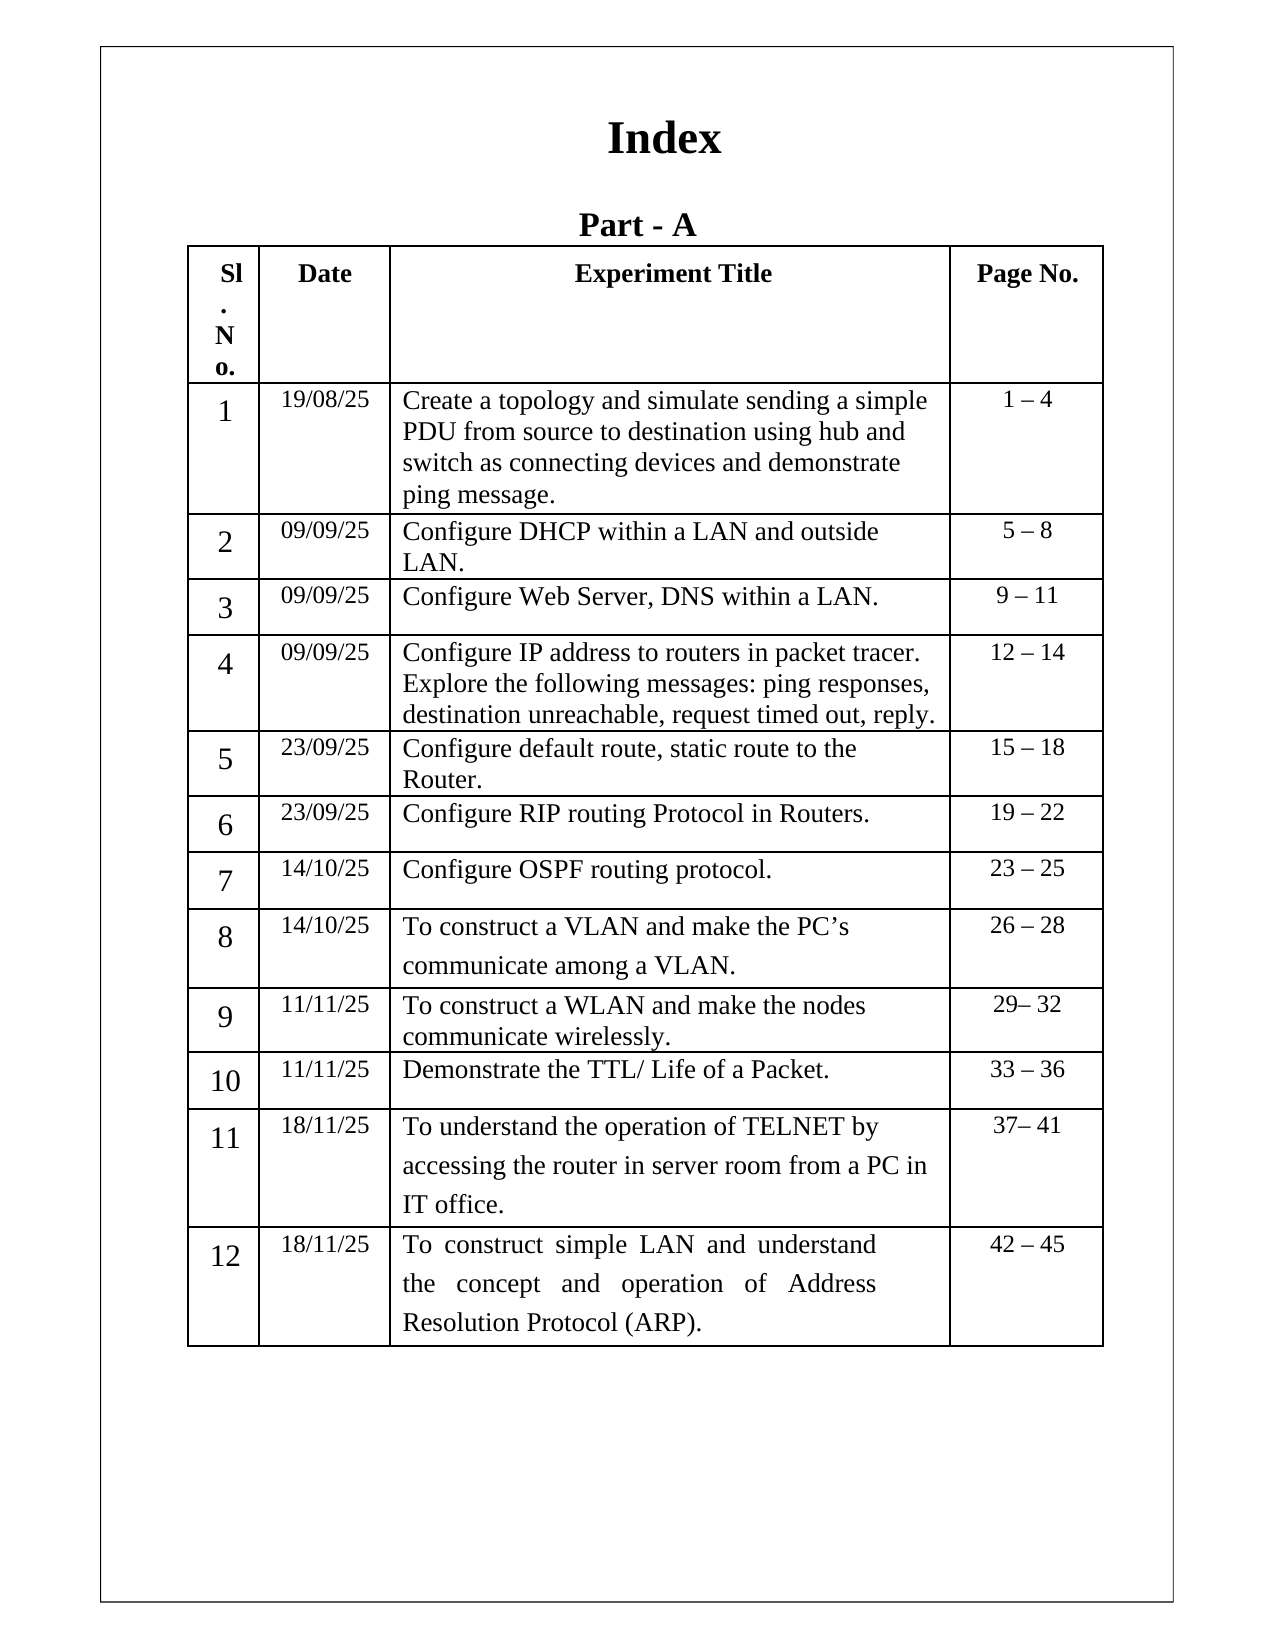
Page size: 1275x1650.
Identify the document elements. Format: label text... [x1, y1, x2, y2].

table_header Sl. No. [189, 247, 258, 382]
table_cell 09/09/25 [260, 636, 389, 730]
table_cell 19 – 22 [951, 797, 1102, 851]
table_cell Create a topology and simulate sending a simple PDU from source to destination using hub and switch as connecting devices and demonstrate ping message. [391, 384, 949, 513]
table_cell 18/11/25 [260, 1228, 389, 1344]
table_cell 5 [189, 732, 258, 794]
table_cell Configure OSPF routing protocol. [391, 853, 949, 908]
table_cell 42 – 45 [951, 1228, 1102, 1344]
table_cell 23/09/25 [260, 797, 389, 851]
table_cell 29– 32 [951, 989, 1102, 1051]
table_cell 5 – 8 [951, 515, 1102, 578]
table_cell Configure IP address to routers in packet tracer. Explore the following messages: ping responses, destination unreachable, request timed out, reply. [391, 636, 949, 730]
table_cell Configure default route, static route to the Router. [391, 732, 949, 794]
table_cell 12 [189, 1228, 258, 1344]
table_cell Configure DHCP within a LAN and outside LAN. [391, 515, 949, 578]
table_cell 10 [189, 1053, 258, 1108]
table_cell 3 [189, 580, 258, 634]
text Part - A [127, 205, 1148, 244]
table_cell 11/11/25 [260, 989, 389, 1051]
table_cell 09/09/25 [260, 515, 389, 578]
table_header Page No. [951, 247, 1102, 382]
table_cell 26 – 28 [951, 910, 1102, 987]
table_cell 37– 41 [951, 1110, 1102, 1226]
table_cell To construct simple LAN and understand the concept and operation of Address Resolution Protocol (ARP). [391, 1228, 949, 1344]
table_cell 18/11/25 [260, 1110, 389, 1226]
table_cell 6 [189, 797, 258, 851]
title Index [127, 110, 1148, 163]
table_cell 33 – 36 [951, 1053, 1102, 1108]
table_cell 9 – 11 [951, 580, 1102, 634]
table_cell 23/09/25 [260, 732, 389, 794]
table_cell 8 [189, 910, 258, 987]
table_cell To understand the operation of TELNET by accessing the router in server room from a PC in IT office. [391, 1110, 949, 1226]
table_cell 15 – 18 [951, 732, 1102, 794]
table_header Date [260, 247, 389, 382]
table_cell 7 [189, 853, 258, 908]
table_cell 1 [189, 384, 258, 513]
table_cell 1 – 4 [951, 384, 1102, 513]
table_cell 23 – 25 [951, 853, 1102, 908]
table_header Experiment Title [391, 247, 949, 382]
table_cell 09/09/25 [260, 580, 389, 634]
table_cell Configure Web Server, DNS within a LAN. [391, 580, 949, 634]
table_cell 2 [189, 515, 258, 578]
table_cell 19/08/25 [260, 384, 389, 513]
table_cell 14/10/25 [260, 910, 389, 987]
table_cell 11/11/25 [260, 1053, 389, 1108]
table_cell 11 [189, 1110, 258, 1226]
table_cell To construct a WLAN and make the nodes communicate wirelessly. [391, 989, 949, 1051]
table_cell 14/10/25 [260, 853, 389, 908]
table_cell 4 [189, 636, 258, 730]
table_cell To construct a VLAN and make the PC’s communicate among a VLAN. [391, 910, 949, 987]
table_cell 9 [189, 989, 258, 1051]
table_cell 12 – 14 [951, 636, 1102, 730]
table_cell Demonstrate the TTL/ Life of a Packet. [391, 1053, 949, 1108]
table_cell Configure RIP routing Protocol in Routers. [391, 797, 949, 851]
